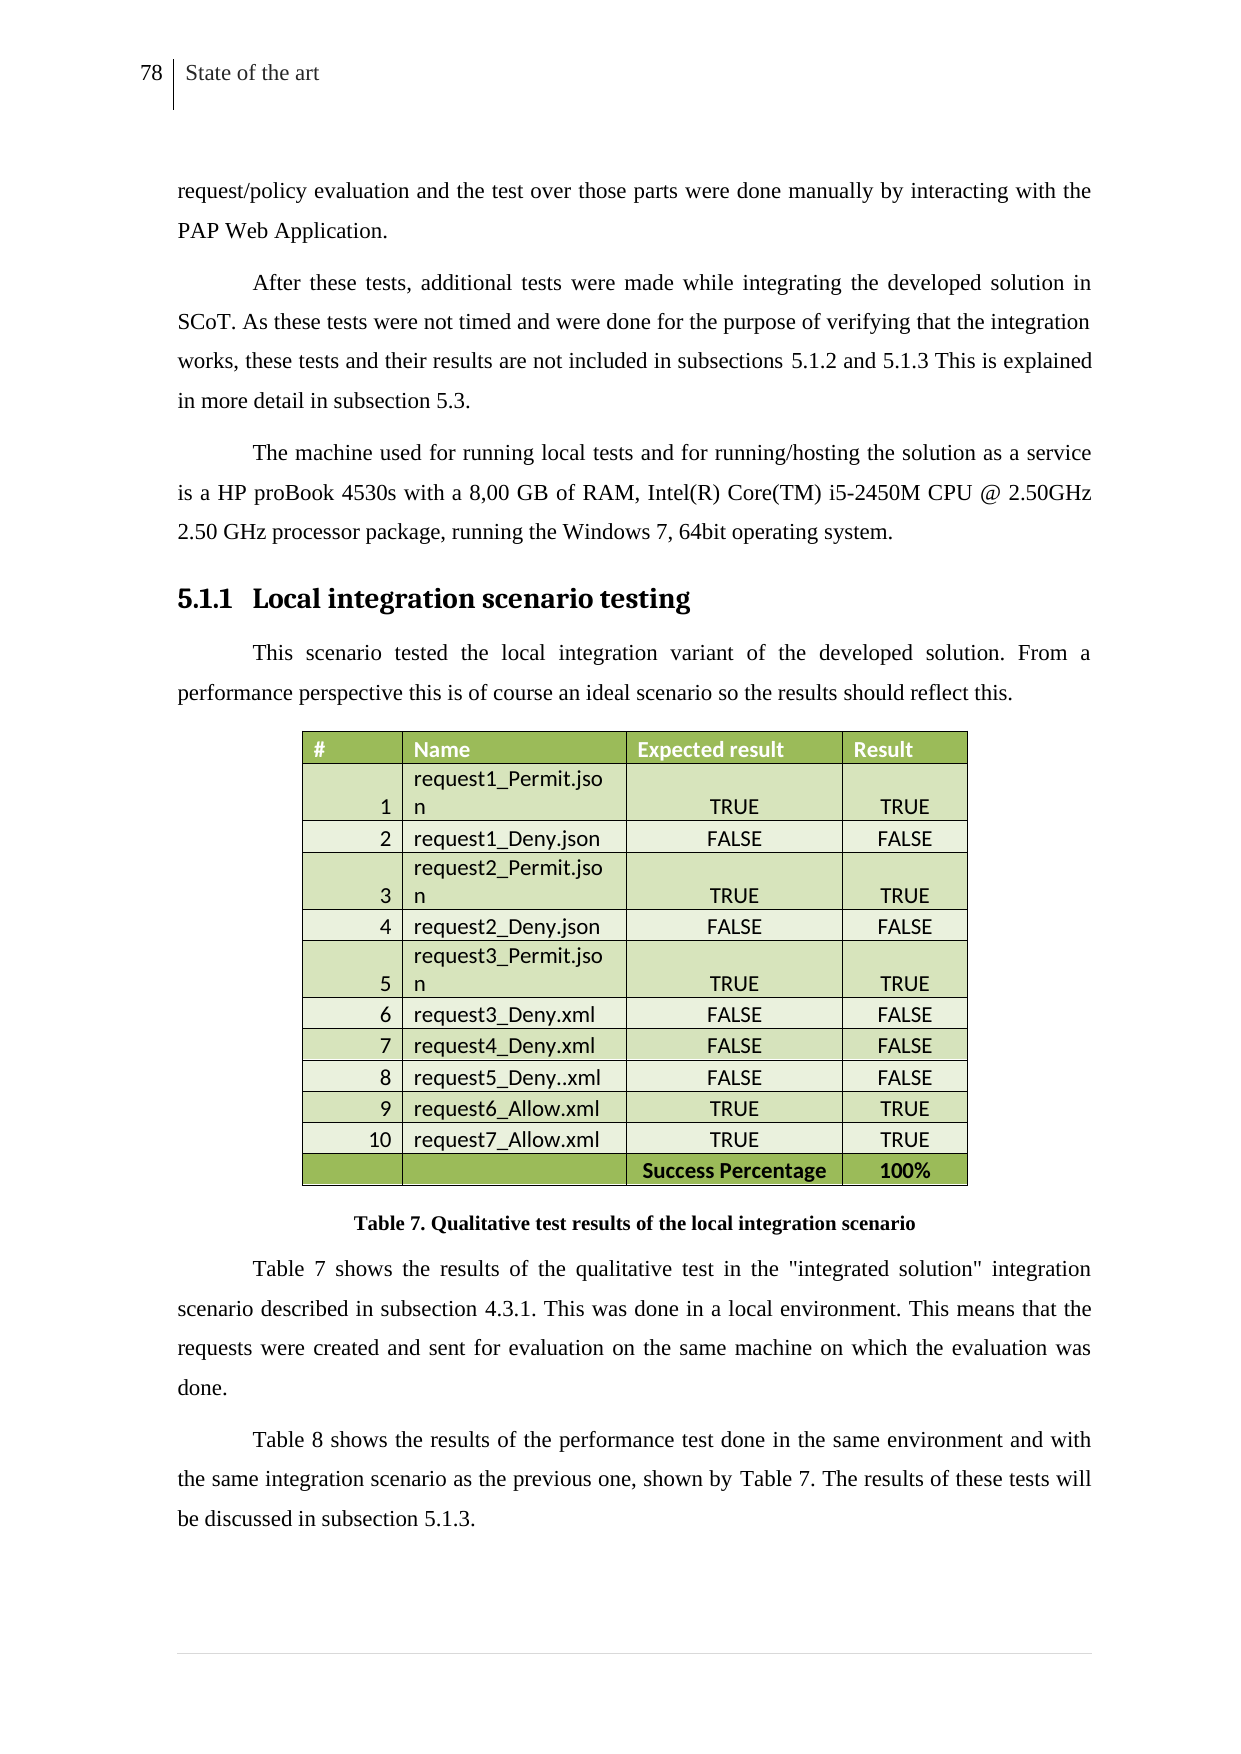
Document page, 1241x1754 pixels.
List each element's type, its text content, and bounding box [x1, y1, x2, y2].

table_header # [303, 732, 402, 763]
table_cell FALSE [627, 998, 842, 1028]
table_cell request7_Allow.xml [403, 1123, 626, 1153]
table_header Result [843, 732, 967, 763]
table_cell FALSE [627, 1061, 842, 1091]
table_cell TRUE [627, 853, 842, 909]
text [177, 177, 1092, 243]
text Table 7 shows the results of the qualitative test in the "integrated solution" integration scenario described in subsection 4.3.1. This was done in a local environment. This means that the requests were created and sent for evaluation on the same machine on which the evaluation was done. [177, 1256, 1092, 1400]
table_cell FALSE [843, 998, 967, 1028]
text Table 8 shows the results of the performance test done in the same environment and with the same integration scenario as the previous one, shown by Table 7. The results of these tests will be discussed in subsection 5.1.3. [177, 1426, 1092, 1531]
table_cell FALSE [843, 821, 967, 852]
table_cell TRUE [843, 1123, 967, 1153]
table_cell 3 [303, 853, 402, 909]
table_cell 4 [303, 910, 402, 940]
table_header Expected result [627, 732, 842, 763]
table_cell [403, 1154, 626, 1184]
text This scenario tested the local integration variant of the developed solution. From a performance perspective this is of course an ideal scenario so the results should reflect this. [177, 639, 1092, 705]
table_cell request6_Allow.xml [403, 1092, 626, 1122]
table_cell FALSE [843, 1061, 967, 1091]
table_cell FALSE [627, 1029, 842, 1059]
table_cell TRUE [627, 1092, 842, 1122]
table_cell 7 [303, 1029, 402, 1059]
subtitle Local integration scenario testing [177, 582, 1092, 616]
table_cell FALSE [843, 910, 967, 940]
text The machine used for running local tests and for running/hosting the solution as a service is a HP proBook 4530s with a 8,00 GB of RAM, Intel(R) Core(TM) i5-2450M CPU @ 2.50GHz 2.50 GHz processor package, running the Windows 7, 64bit operating system. [177, 439, 1092, 544]
table_cell 9 [303, 1092, 402, 1122]
table_cell TRUE [627, 764, 842, 820]
table_cell 1 [303, 764, 402, 820]
table_cell 2 [303, 821, 402, 852]
table_cell 8 [303, 1061, 402, 1091]
table_cell request2_Permit.json [403, 853, 626, 909]
table_cell FALSE [843, 1029, 967, 1059]
table_cell TRUE [843, 941, 967, 997]
table_cell request5_Deny..xml [403, 1061, 626, 1091]
table_cell TRUE [627, 1123, 842, 1153]
table_cell 100% [843, 1154, 967, 1184]
table_cell request3_Deny.xml [403, 998, 626, 1028]
table_cell request4_Deny.xml [403, 1029, 626, 1059]
table_cell request2_Deny.json [403, 910, 626, 940]
table_cell FALSE [627, 821, 842, 852]
table_header Name [403, 732, 626, 763]
table_cell TRUE [843, 1092, 967, 1122]
table_cell request3_Permit.json [403, 941, 626, 997]
table_cell TRUE [843, 853, 967, 909]
table_cell [303, 1154, 402, 1184]
table_cell TRUE [843, 764, 967, 820]
text After these tests, additional tests were made while integrating the developed solution in SCoT. As these tests were not timed and were done for the purpose of verifying that the integration works, these tests and their results are not included in subsections 5.1.2 and 5.1.3 This is explained in more detail in subsection 5.3. [177, 269, 1092, 413]
table_cell Success Percentage [627, 1154, 842, 1184]
table_cell request1_Permit.json [403, 764, 626, 820]
table_cell request1_Deny.json [403, 821, 626, 852]
table_cell 6 [303, 998, 402, 1028]
table_cell FALSE [627, 910, 842, 940]
table_cell 10 [303, 1123, 402, 1153]
table_cell 5 [303, 941, 402, 997]
table_cell TRUE [627, 941, 842, 997]
